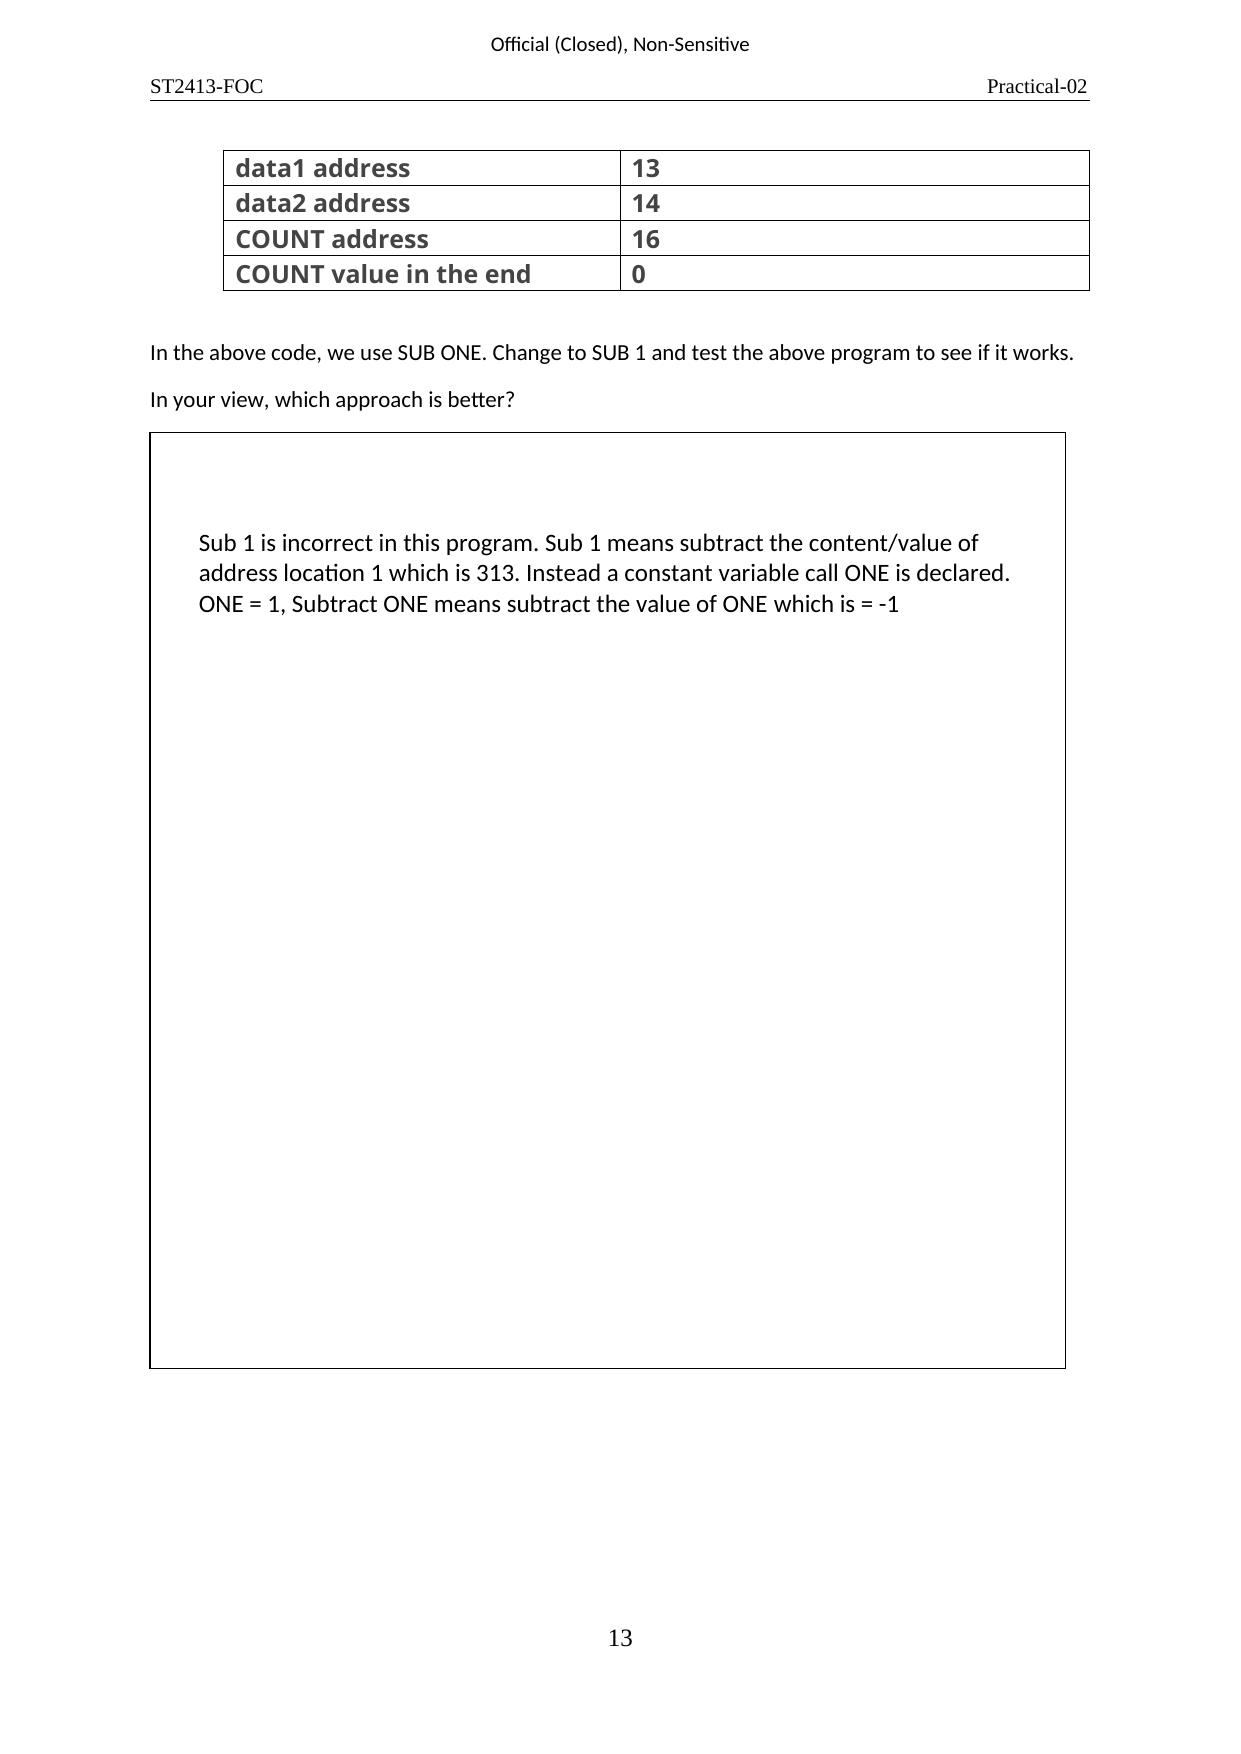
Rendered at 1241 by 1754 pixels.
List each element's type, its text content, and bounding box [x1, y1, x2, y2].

table_header 13 [621, 151, 1089, 185]
table_header V Sub 1 is incorrect in this program. Sub 1 means subtract the content/value of address location 1 which is 313. Instead a constant variable call ONE is declared. ONE = 1, Subtract ONE means subtract the value of ONE which is = -1 [151, 433, 1065, 1368]
table_cell data2 address [224, 186, 620, 220]
table_header data1 address [224, 151, 620, 185]
table_cell 16 [621, 221, 1089, 255]
table_cell 14 [621, 186, 1089, 220]
table_cell COUNT value in the end [224, 256, 620, 290]
text In the above code, we use SUB ONE. Change to SUB 1 and test the above program to see if it works. [150, 338, 1090, 366]
table_cell 0 [621, 256, 1089, 290]
table_cell COUNT address [224, 221, 620, 255]
text In your view, which approach is better? [150, 385, 1090, 413]
